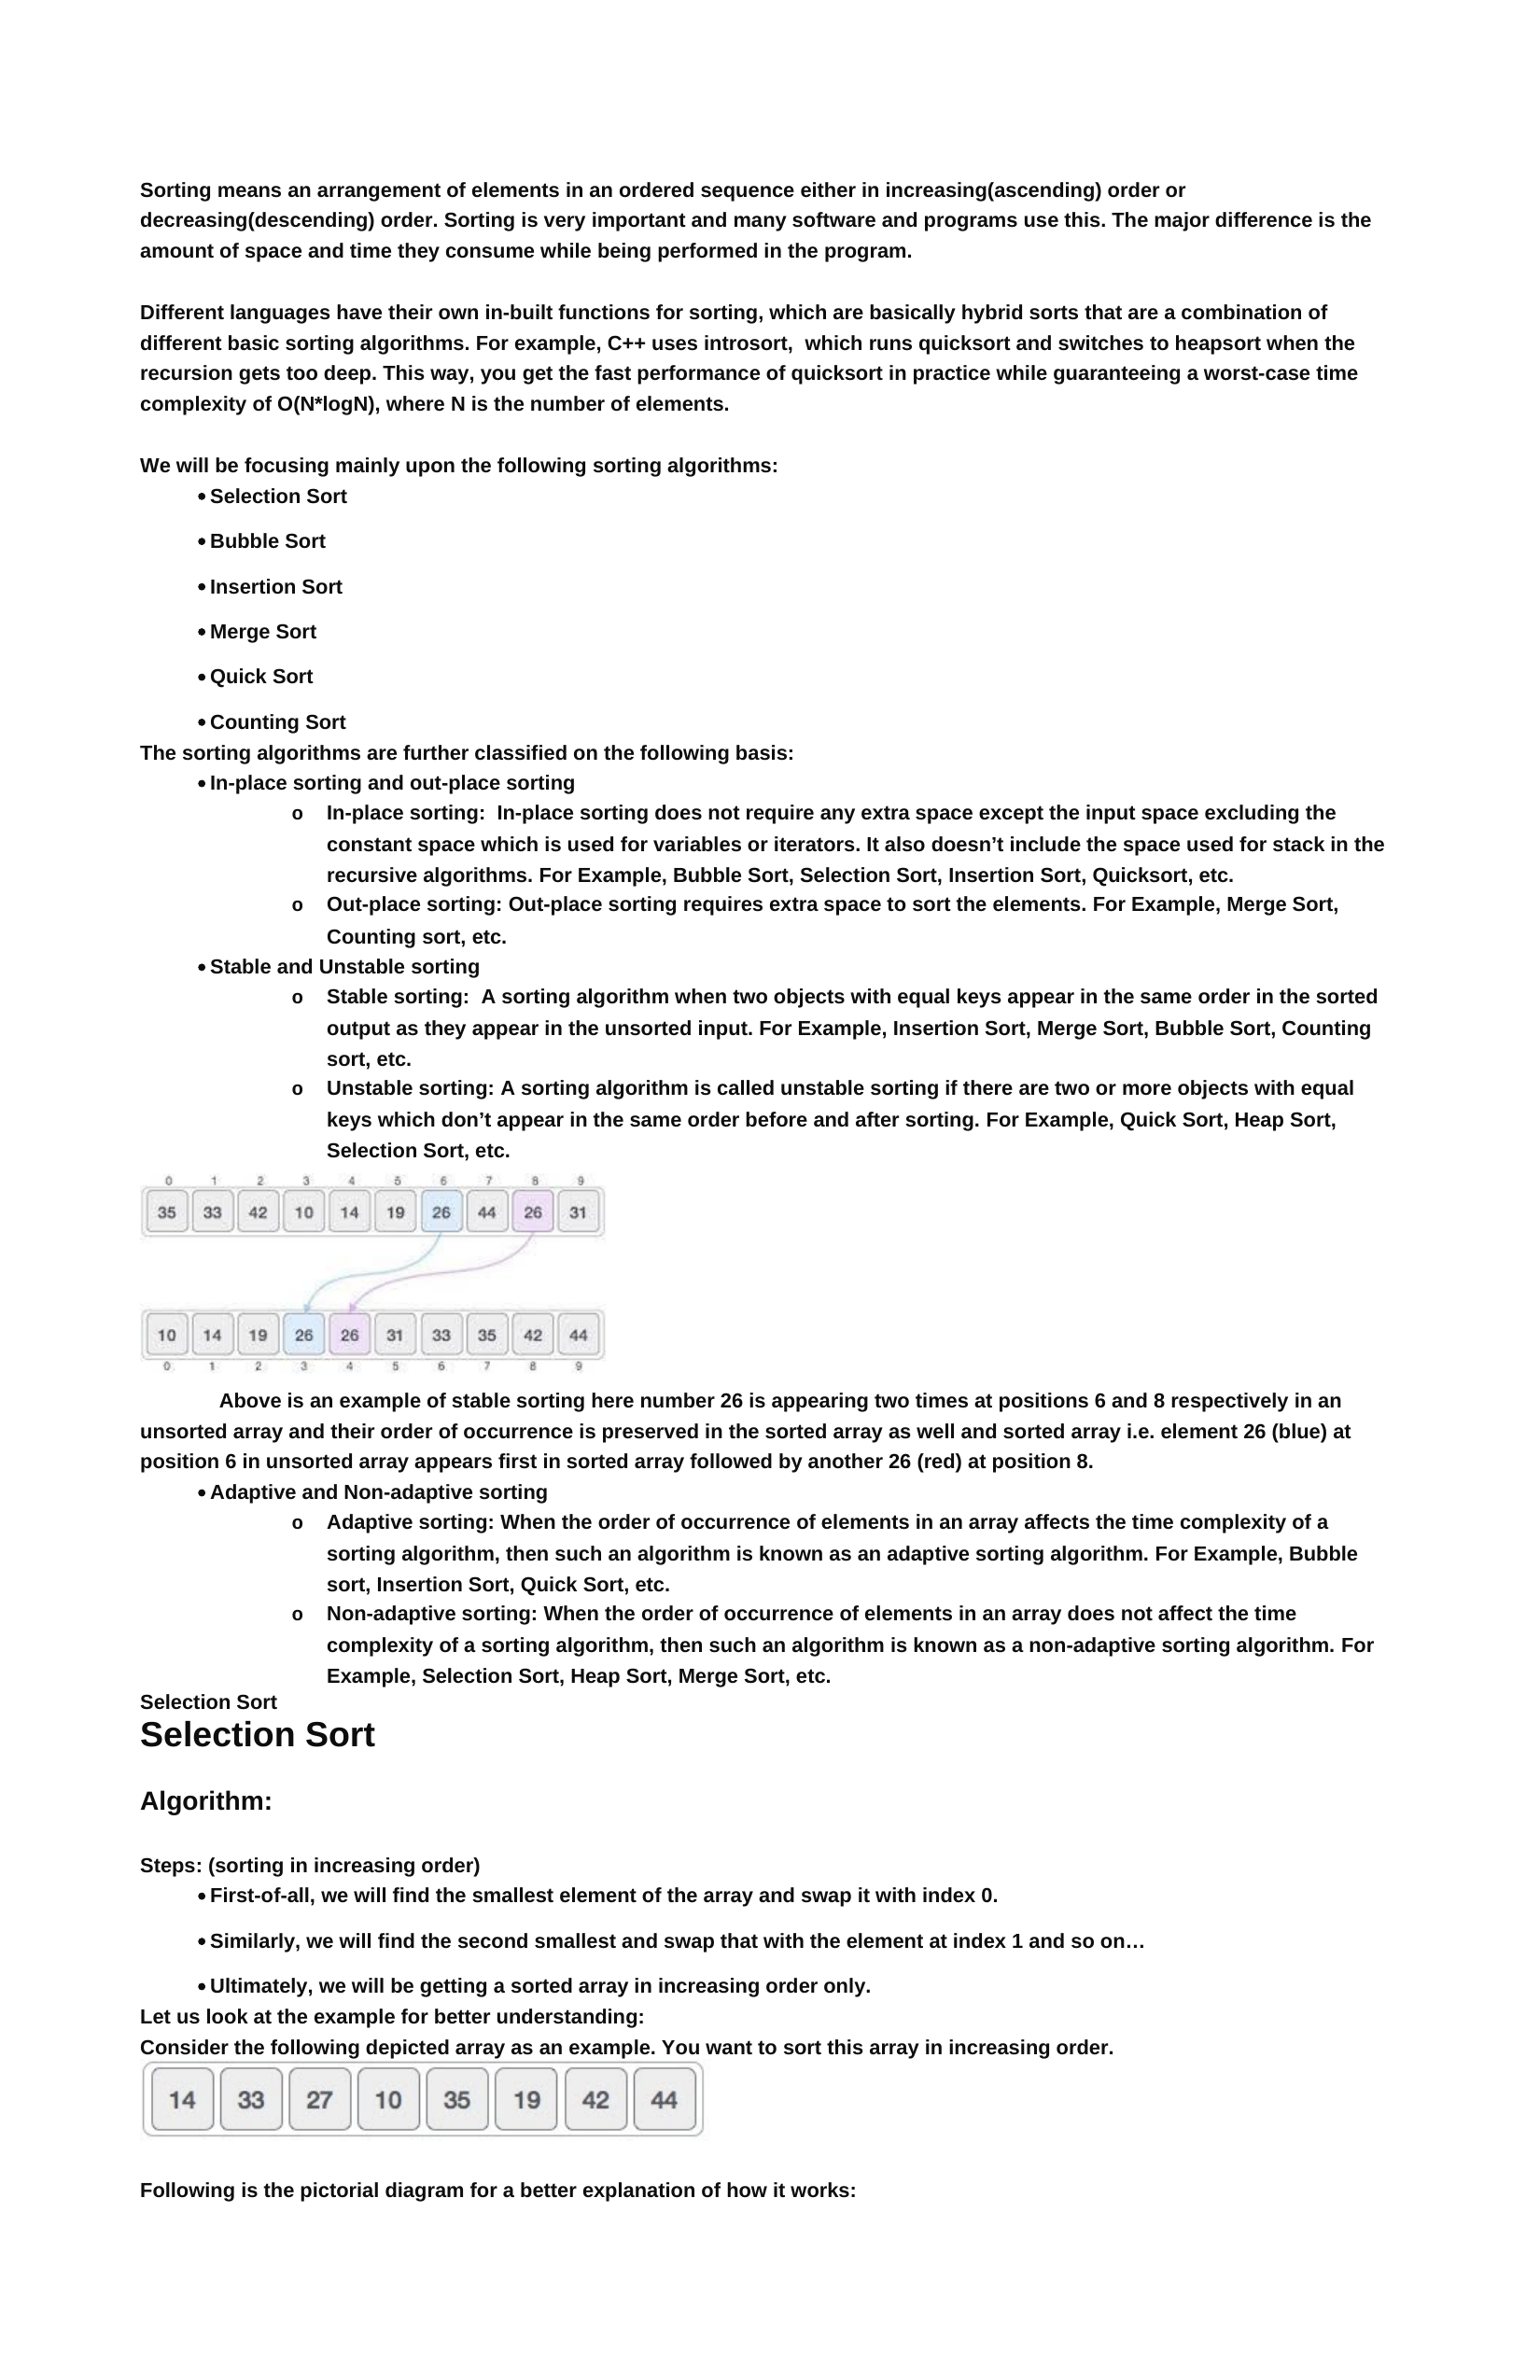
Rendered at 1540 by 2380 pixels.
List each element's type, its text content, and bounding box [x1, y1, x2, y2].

list Non-adaptive sorting: When the order of occurrence of elements in an array does not affect the time complexity of a sorting algorithm, then such an algorithm is known as a non-adaptive sorting algorithm. For Example, Selection Sort, Heap Sort, Merge Sort, etc. [291, 1596, 1400, 1687]
list Stable and Unstable sorting [198, 948, 1400, 978]
text Above is an example of stable sorting here number 26 is appearing two times at positions 6 and 8 respectively in an unsorted array and their order of occurrence is preserved in the sorted array as well and sorted array i.e. element 26 (blue) at position 6 in unsorted array appears first in sorted array followed by another 26 (red) at position 8. [140, 1381, 1400, 1474]
list Adaptive and Non-adaptive sorting [198, 1474, 1400, 1504]
text Selection Sort [140, 1714, 1400, 1754]
list First-of-all, we will find the smallest element of the array and swap it with index 0. [198, 1877, 1400, 1908]
text Sorting means an arrangement of elements in an ordered sequence either in increasing(ascending) order or decreasing(descending) order. Sorting is very important and many software and programs use this. The major difference is the amount of space and time they consume while being performed in the program. [140, 171, 1400, 262]
picture [140, 2059, 711, 2141]
text Algorithm: [140, 1785, 1400, 1815]
text Following is the pictorial diagram for a better explanation of how it works: [140, 2141, 1400, 2202]
text Steps: (sorting in increasing order) [140, 1846, 1400, 1877]
list Unstable sorting: A sorting algorithm is called unstable sorting if there are two or more objects with equal keys which don’t appear in the same order before and after sorting. For Example, Quick Sort, Heap Sort, Selection Sort, etc. [291, 1071, 1400, 1162]
list Counting Sort [198, 703, 1400, 734]
picture [140, 1162, 607, 1382]
list Stable sorting: A sorting algorithm when two objects with equal keys appear in the same order in the sorted output as they appear in the unsorted input. For Example, Insertion Sort, Merge Sort, Bubble Sort, Counting sort, etc. [291, 978, 1400, 1071]
text Different languages have their own in-built functions for sorting, which are basically hybrid sorts that are a combination of different basic sorting algorithms. For example, C++ uses introsort, which runs quicksort and switches to heapsort when the recursion gets too deep. This way, you get the fast performance of quicksort in practice while guaranteeing a worst-case time complexity of O(N*logN), where N is the number of elements. [140, 262, 1400, 415]
list Selection Sort [198, 477, 1400, 508]
text The sorting algorithms are further classified on the following basis: [140, 734, 1400, 764]
list Bubble Sort [198, 522, 1400, 553]
list Similarly, we will find the second smallest and swap that with the element at index 1 and so on… [198, 1922, 1400, 1953]
text Let us look at the example for better understanding: [140, 1998, 1400, 2028]
list Merge Sort [198, 612, 1400, 643]
list In-place sorting and out-place sorting [198, 764, 1400, 795]
list Ultimately, we will be getting a sorted array in increasing order only. [198, 1967, 1400, 1998]
text Consider the following depicted array as an example. You want to sort this array in increasing order. [140, 2028, 1400, 2059]
text Selection Sort [140, 1687, 1400, 1714]
text We will be focusing mainly upon the following sorting algorithms: [140, 415, 1400, 477]
list Insertion Sort [198, 567, 1400, 598]
list Out-place sorting: Out-place sorting requires extra space to sort the elements. For Example, Merge Sort, Counting sort, etc. [291, 887, 1400, 948]
list Adaptive sorting: When the order of occurrence of elements in an array affects the time complexity of a sorting algorithm, then such an algorithm is known as an adaptive sorting algorithm. For Example, Bubble sort, Insertion Sort, Quick Sort, etc. [291, 1504, 1400, 1596]
list In-place sorting: In-place sorting does not require any extra space except the input space excluding the constant space which is used for variables or iterators. It also doesn’t include the space used for stack in the recursive algorithms. For Example, Bubble Sort, Selection Sort, Insertion Sort, Quicksort, etc. [291, 795, 1400, 887]
list Quick Sort [198, 658, 1400, 688]
